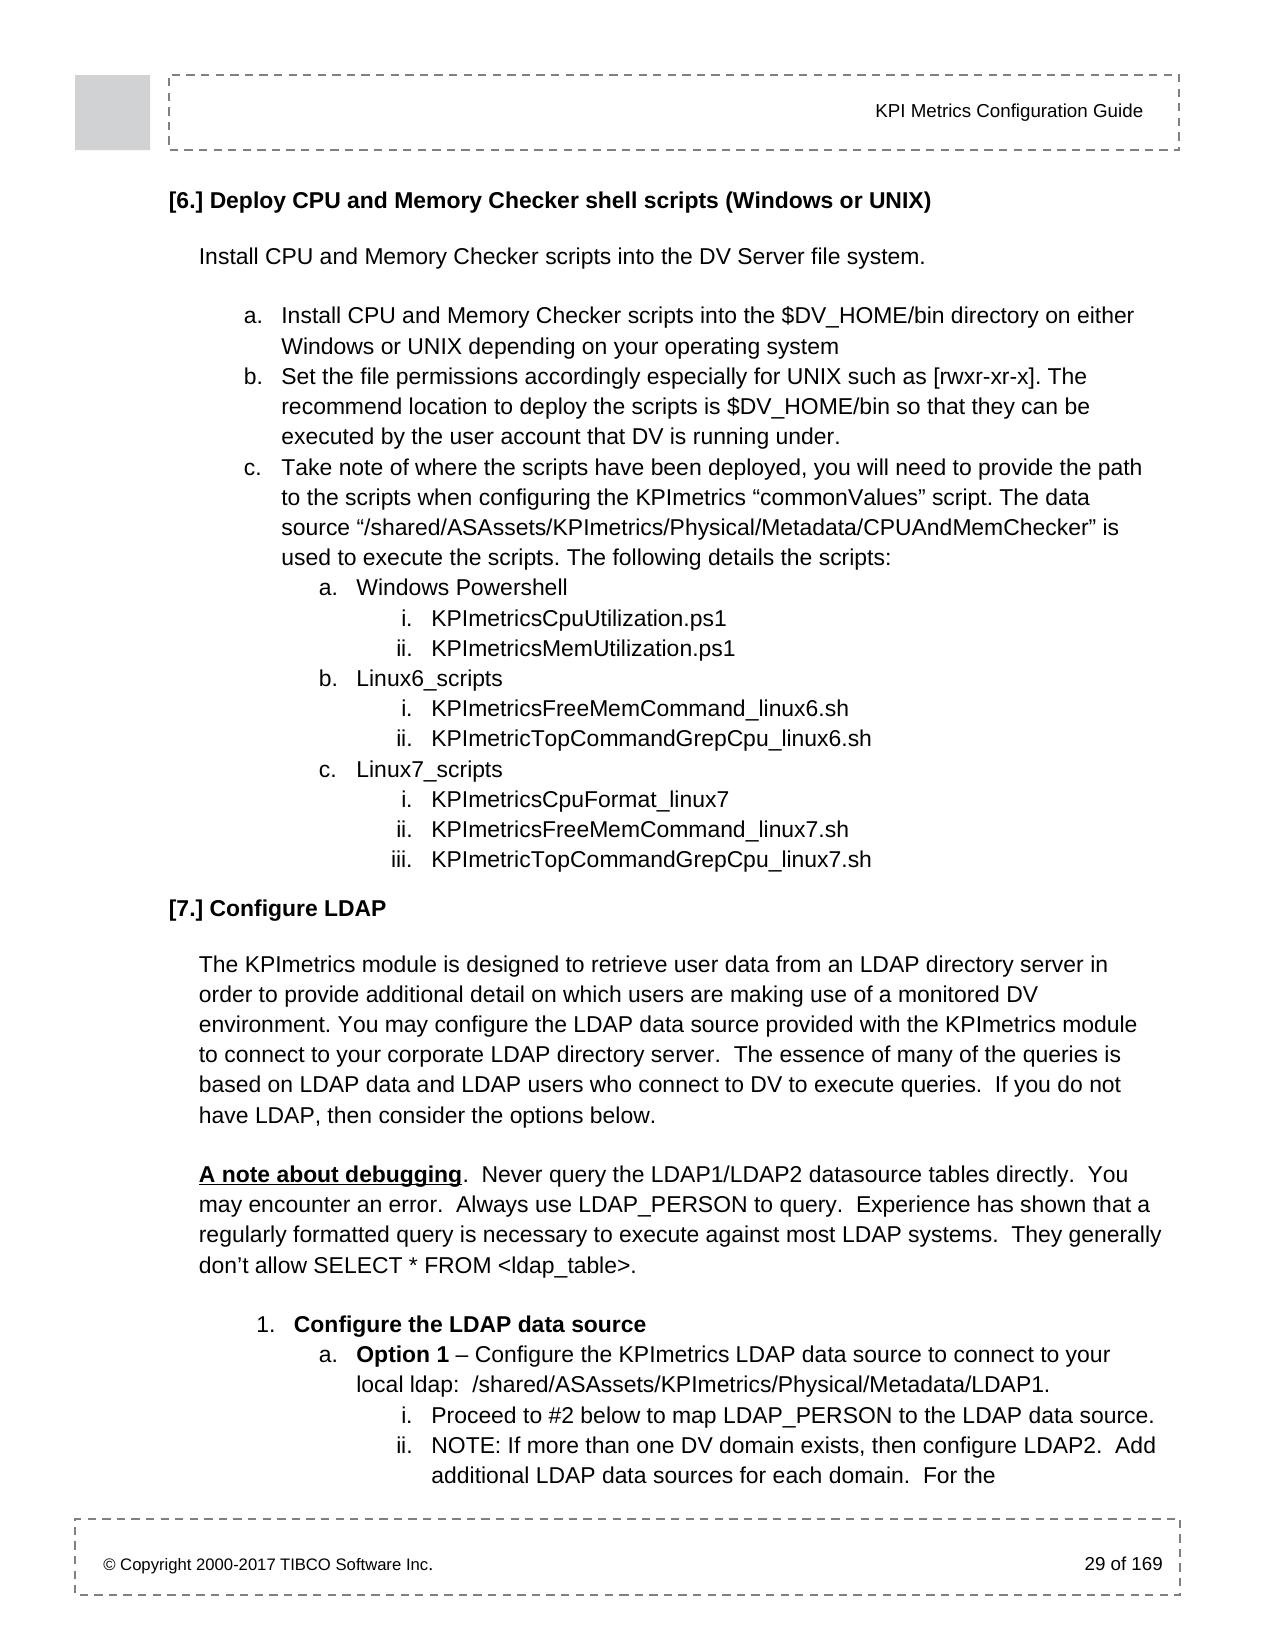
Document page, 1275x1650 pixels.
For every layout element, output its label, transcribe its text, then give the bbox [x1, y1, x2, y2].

text Install CPU and Memory Checker scripts into the DV Server file system. [199, 243, 1162, 269]
list KPImetricsCpuUtilization.ps1 [412, 604, 1162, 631]
list KPImetricsMemUtilization.ps1 [412, 635, 1162, 661]
list Windows Powershell [319, 574, 1162, 601]
text A note about debugging. Never query the LDAP1/LDAP2 datasource tables directly. You may encounter an error. Always use LDAP_PERSON to query. Experience has shown that a regularly formatted query is necessary to execute against most LDAP systems. They generally don’t allow SELECT * FROM <ldap_table>. [199, 1161, 1162, 1278]
list KPImetricsCpuFormat_linux7 [412, 786, 1162, 812]
subtitle [7.] Configure LDAP [169, 895, 1162, 921]
text The KPImetrics module is designed to retrieve user data from an LDAP directory server in order to provide additional detail on which users are making use of a monitored DV environment. You may configure the LDAP data source provided with the KPImetrics module to connect to your corporate LDAP directory server. The essence of many of the queries is based on LDAP data and LDAP users who connect to DV to execute queries. If you do not have LDAP, then consider the options below. [199, 951, 1162, 1128]
list Option 1 – Configure the KPImetrics LDAP data source to connect to your local ldap: /shared/ASAssets/KPImetrics/Physical/Metadata/LDAP1. [319, 1341, 1162, 1398]
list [412, 1432, 1162, 1488]
list KPImetricTopCommandGrepCpu_linux7.sh [412, 846, 1162, 872]
list Linux7_scripts [319, 756, 1162, 782]
list Install CPU and Memory Checker scripts into the $DV_HOME/bin directory on either Windows or UNIX depending on your operating system [244, 302, 1162, 359]
list Linux6_scripts [319, 665, 1162, 691]
list KPImetricsFreeMemCommand_linux6.sh [412, 695, 1162, 721]
subtitle [6.] Deploy CPU and Memory Checker shell scripts (Windows or UNIX) [169, 187, 1162, 214]
list KPImetricTopCommandGrepCpu_linux6.sh [412, 725, 1162, 752]
list KPImetricsFreeMemCommand_linux7.sh [412, 816, 1162, 842]
list Take note of where the scripts have been deployed, you will need to provide the path to the scripts when configuring the KPImetrics “commonValues” script. The data source “/shared/ASAssets/KPImetrics/Physical/Metadata/CPUAndMemChecker” is used to execute the scripts. The following details the scripts: [244, 453, 1162, 570]
list Configure the LDAP data source [256, 1311, 1162, 1337]
list Set the file permissions accordingly especially for UNIX such as [rwxr-xr-x]. The recommend location to deploy the scripts is $DV_HOME/bin so that they can be executed by the user account that DV is running under. [244, 363, 1162, 449]
list Proceed to #2 below to map LDAP_PERSON to the LDAP data source. [412, 1402, 1162, 1428]
